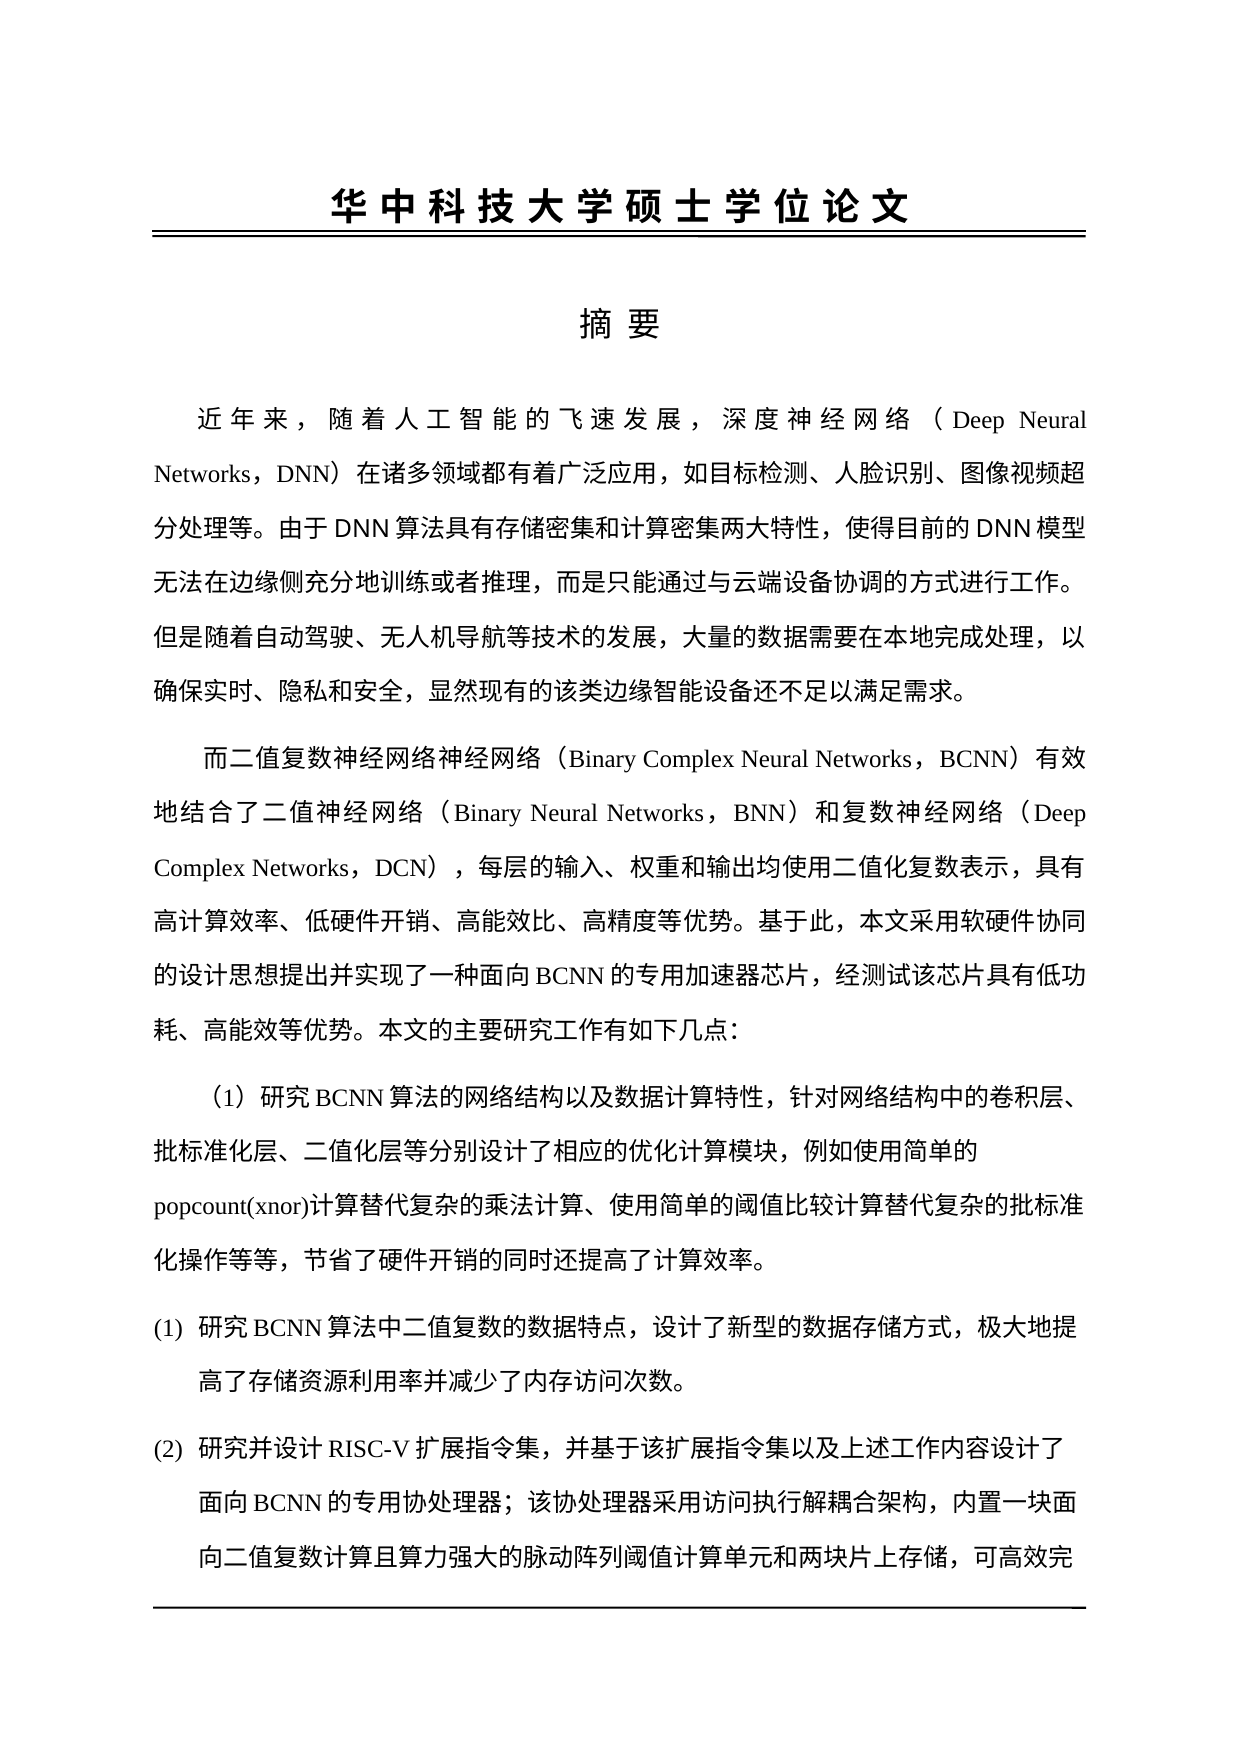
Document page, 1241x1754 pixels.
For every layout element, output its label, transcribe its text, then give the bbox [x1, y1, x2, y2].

text 而二值复数神经网络神经网络（Binary Complex Neural Networks，BCNN）有效地结合了二值神经网络（Binary Neural Networks，BNN）和复数神经网络（Deep Complex Networks，DCN），每层的输入、权重和输出均使用二值化复数表示，具有高计算效率、低硬件开销、高能效比、高精度等优势。基于此，本文采用软硬件协同的设计思想提出并实现了一种面向BCNN的专用加速器芯片，经测试该芯片具有低功耗、高能效等优势。本文的主要研究工作有如下几点： [153, 738, 1087, 1046]
subtitle 摘 要 [153, 298, 1087, 346]
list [153, 1428, 1087, 1573]
text 近年来，随着人工智能的飞速发展，深度神经网络（Deep Neural Networks，DNN）在诸多领域都有着广泛应用，如目标检测、人脸识别、图像视频超分处理等。由于DNN算法具有存储密集和计算密集两大特性，使得目前的DNN模型无法在边缘侧充分地训练或者推理，而是只能通过与云端设备协调的方式进行工作。但是随着自动驾驶、无人机导航等技术的发展，大量的数据需要在本地完成处理，以确保实时、隐私和安全，显然现有的该类边缘智能设备还不足以满足需求。 [153, 399, 1087, 708]
list 研究BCNN算法中二值复数的数据特点，设计了新型的数据存储方式，极大地提高了存储资源利用率并减少了内存访问次数。 [153, 1307, 1087, 1398]
list （1）研究BCNN算法的网络结构以及数据计算特性，针对网络结构中的卷积层、批标准化层、二值化层等分别设计了相应的优化计算模块，例如使用简单的popcount(xnor)计算替代复杂的乘法计算、使用简单的阈值比较计算替代复杂的批标准化操作等等，节省了硬件开销的同时还提高了计算效率。 [153, 1077, 1087, 1276]
